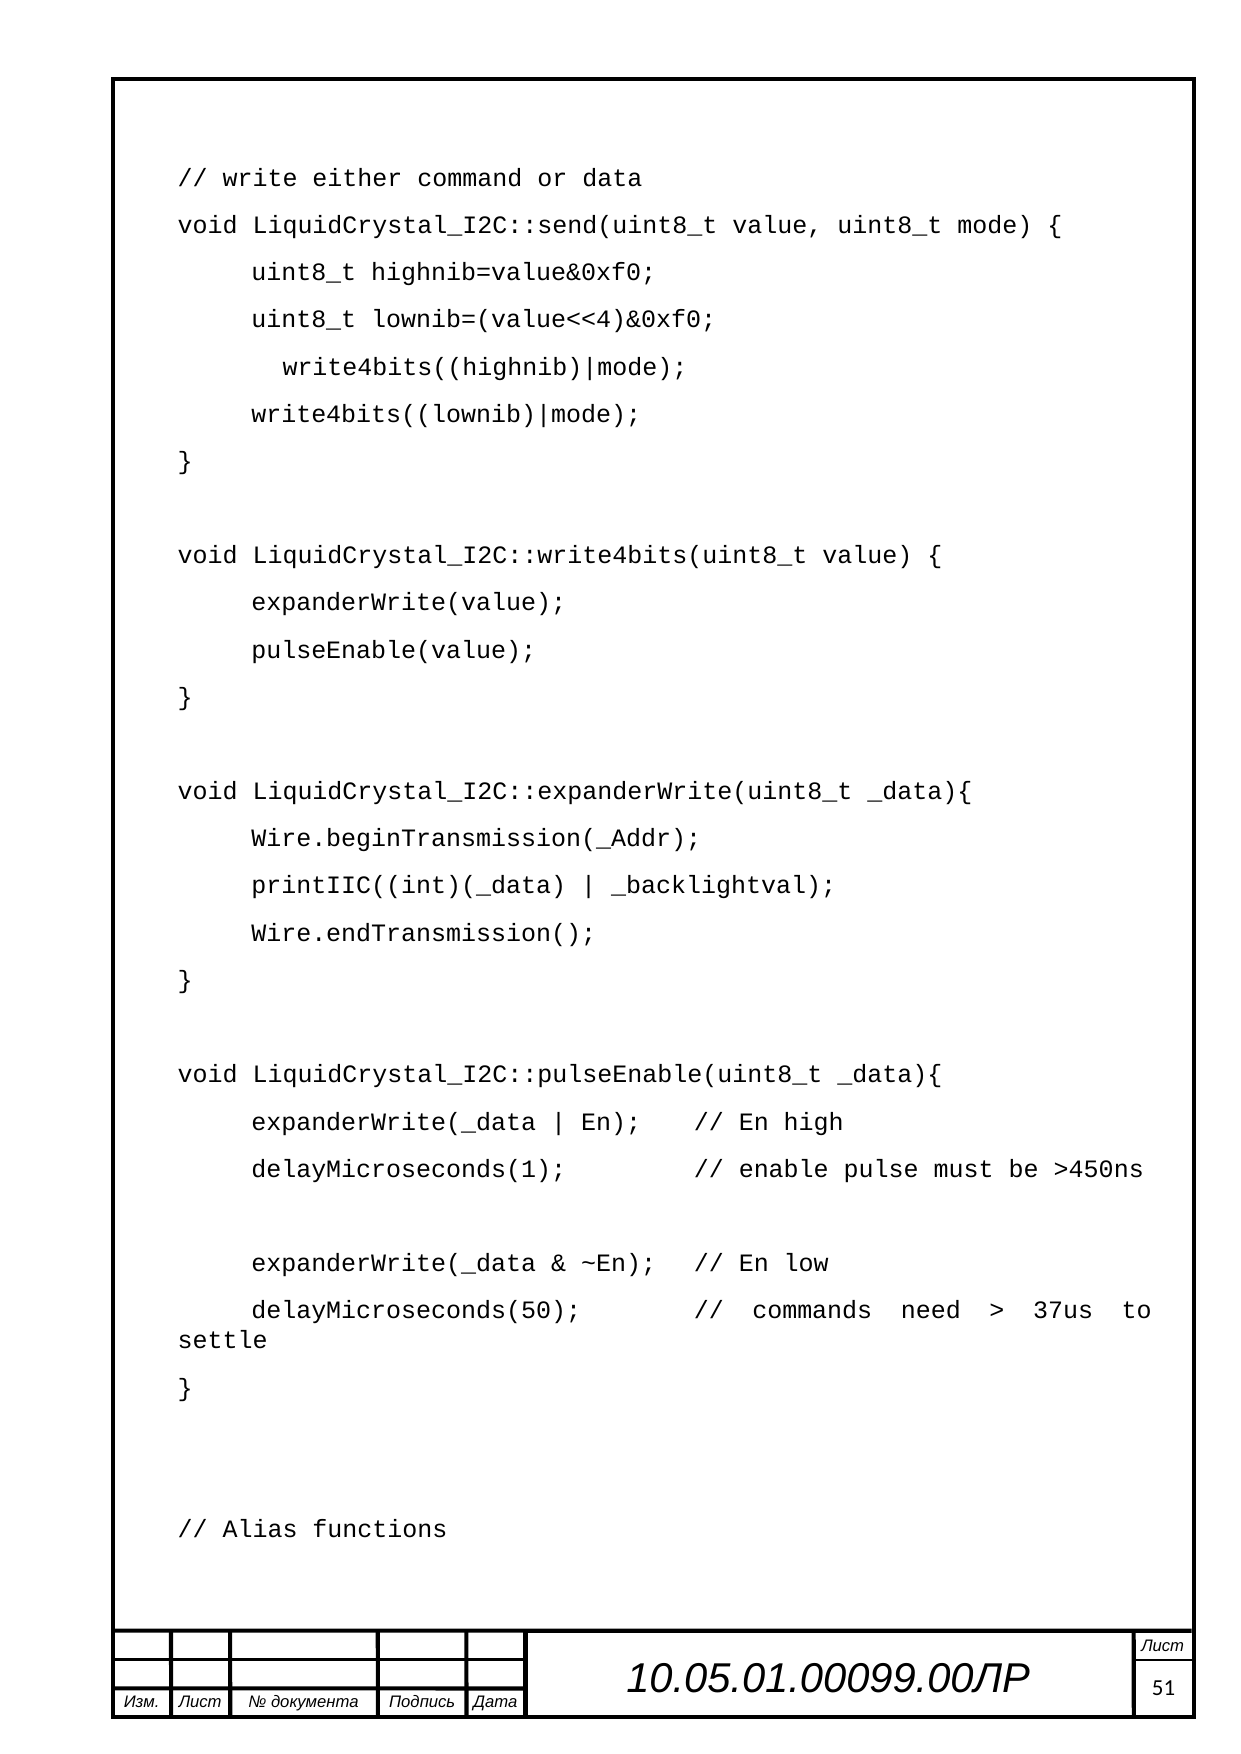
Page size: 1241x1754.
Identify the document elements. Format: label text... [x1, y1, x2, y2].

text uint8_t highnib=value&0xf0; [177, 260, 1152, 288]
text write4bits((highnib)|mode); [177, 354, 1152, 382]
text printIIC((int)(_data) | _backlightval); [177, 873, 1152, 901]
text } [177, 684, 1152, 713]
text // Alias functions [177, 1517, 1152, 1545]
text void LiquidCrystal_I2C::pulseEnable(uint8_t _data){ [177, 1062, 1152, 1090]
text write4bits((lownib)|mode); [177, 401, 1152, 429]
text void LiquidCrystal_I2C::send(uint8_t value, uint8_t mode) { [177, 212, 1152, 241]
text void LiquidCrystal_I2C::expanderWrite(uint8_t _data){ [177, 779, 1152, 807]
text } [177, 1375, 1152, 1403]
text Wire.endTransmission(); [177, 920, 1152, 949]
text } [177, 448, 1152, 477]
text pulseEnable(value); [177, 637, 1152, 666]
text delayMicroseconds(50); // commands need > 37us to settle [177, 1297, 1152, 1356]
text // write either command or data [177, 165, 1152, 194]
text } [177, 967, 1152, 996]
text Wire.beginTransmission(_Addr); [177, 826, 1152, 854]
text expanderWrite(_data & ~En); // En low [177, 1250, 1152, 1279]
text uint8_t lownib=(value<<4)&0xf0; [177, 307, 1152, 335]
text delayMicroseconds(1); // enable pulse must be >450ns [177, 1156, 1152, 1184]
text expanderWrite(_data | En); // En high [177, 1109, 1152, 1137]
text void LiquidCrystal_I2C::write4bits(uint8_t value) { [177, 543, 1152, 571]
text expanderWrite(value); [177, 590, 1152, 618]
